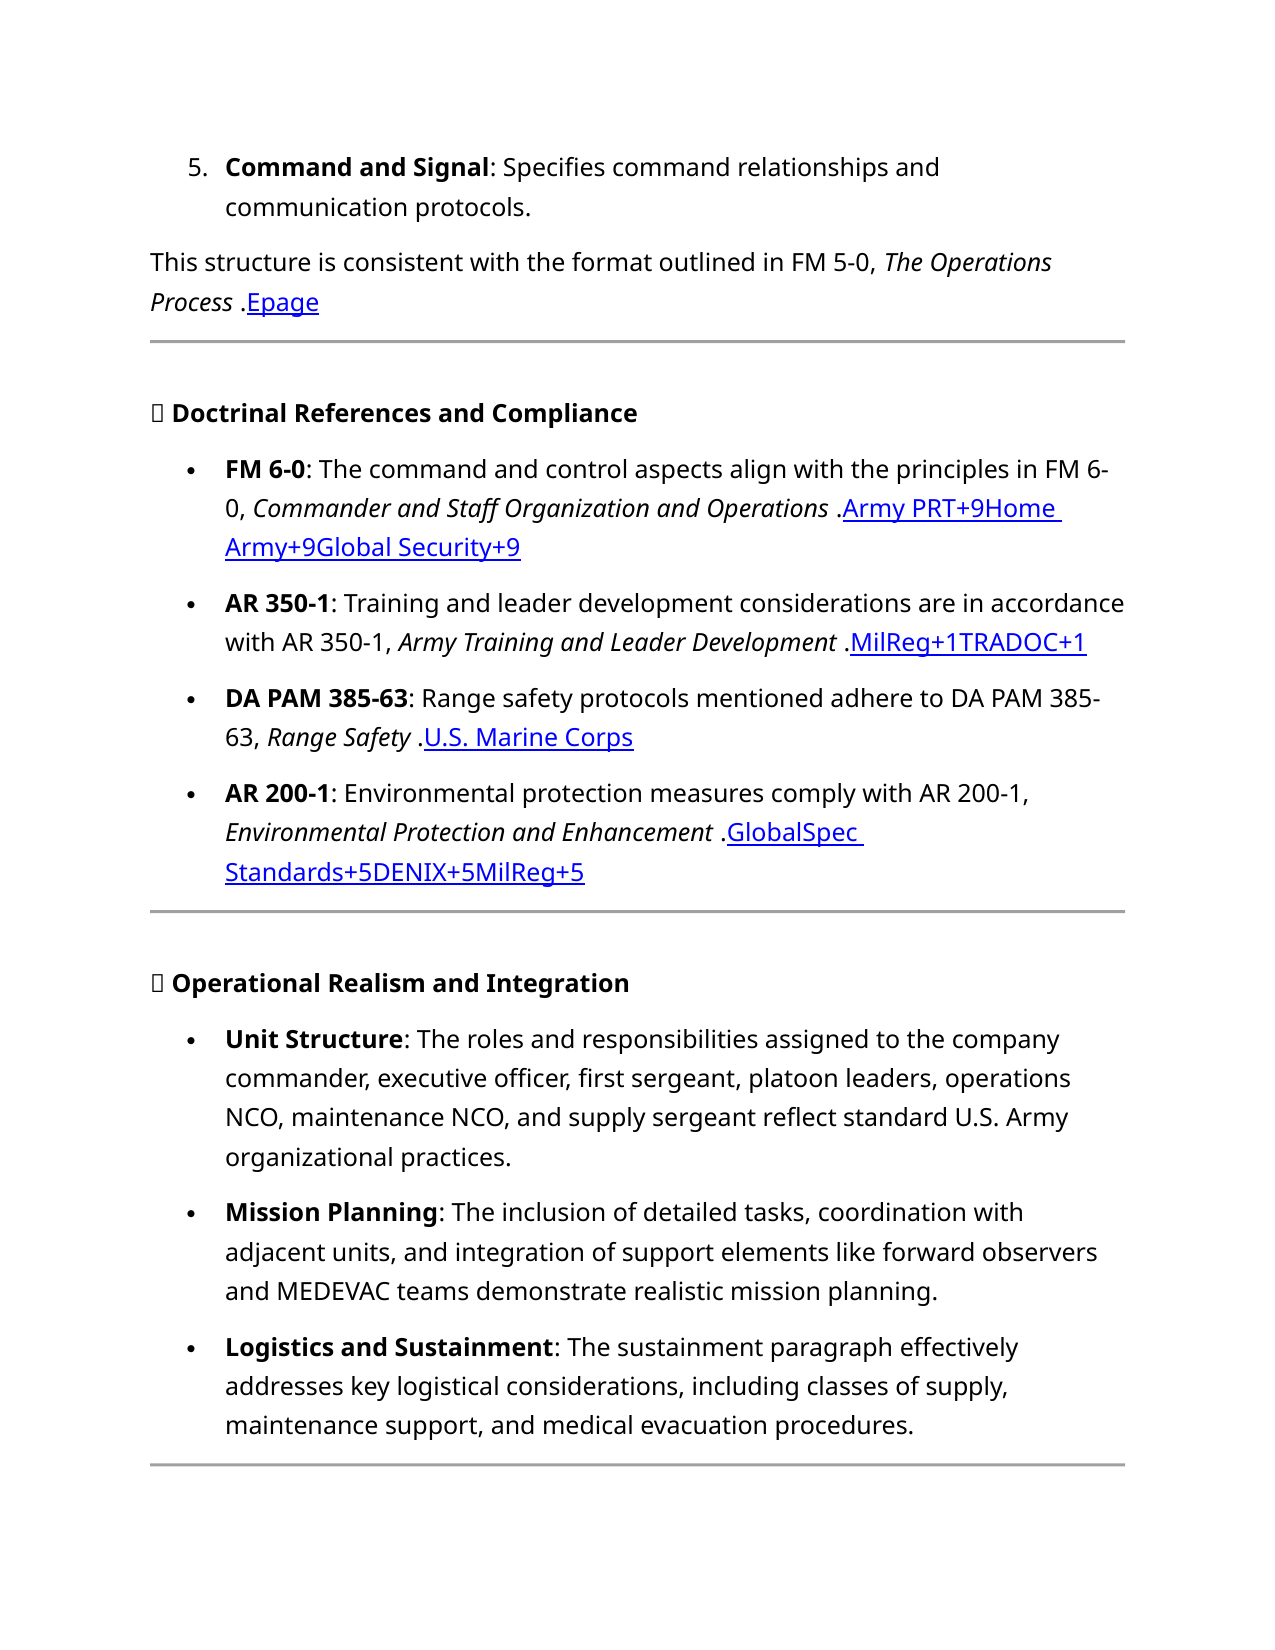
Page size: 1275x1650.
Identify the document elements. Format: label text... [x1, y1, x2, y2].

list Mission Planning: The inclusion of detailed tasks, coordination with adjacent units, and integration of support elements like forward observers and MEDEVAC teams demonstrate realistic mission planning. [187, 1195, 1125, 1307]
list Command and Signal: Specifies command relationships and communication protocols. [187, 150, 1125, 223]
list Unit Structure: The roles and responsibilities assigned to the company commander, executive officer, first sergeant, platoon leaders, operations NCO, maintenance NCO, and supply sergeant reflect standard U.S. Army organizational practices. [187, 1022, 1125, 1173]
list FM 6-0: The command and control aspects align with the principles in FM 6-0, Commander and Staff Organization and Operations .Army PRT+9Home Army+9Global Security+9 [187, 452, 1125, 564]
list DA PAM 385-63: Range safety protocols mentioned adhere to DA PAM 385-63, Range Safety .U.S. Marine Corps [187, 681, 1125, 754]
text ✅ Operational Realism and Integration [150, 966, 1125, 1000]
list Logistics and Sustainment: The sustainment paragraph effectively addresses key logistical considerations, including classes of supply, maintenance support, and medical evacuation procedures. [187, 1329, 1125, 1442]
text ✅ Doctrinal References and Compliance [150, 396, 1125, 430]
list AR 200-1: Environmental protection measures comply with AR 200-1, Environmental Protection and Enhancement .GlobalSpec Standards+5DENIX+5MilReg+5 [187, 776, 1125, 888]
text This structure is consistent with the format outlined in FM 5-0, The Operations Process .Epage [150, 245, 1125, 318]
list AR 350-1: Training and leader development considerations are in accordance with AR 350-1, Army Training and Leader Development .MilReg+1TRADOC+1 [187, 586, 1125, 659]
